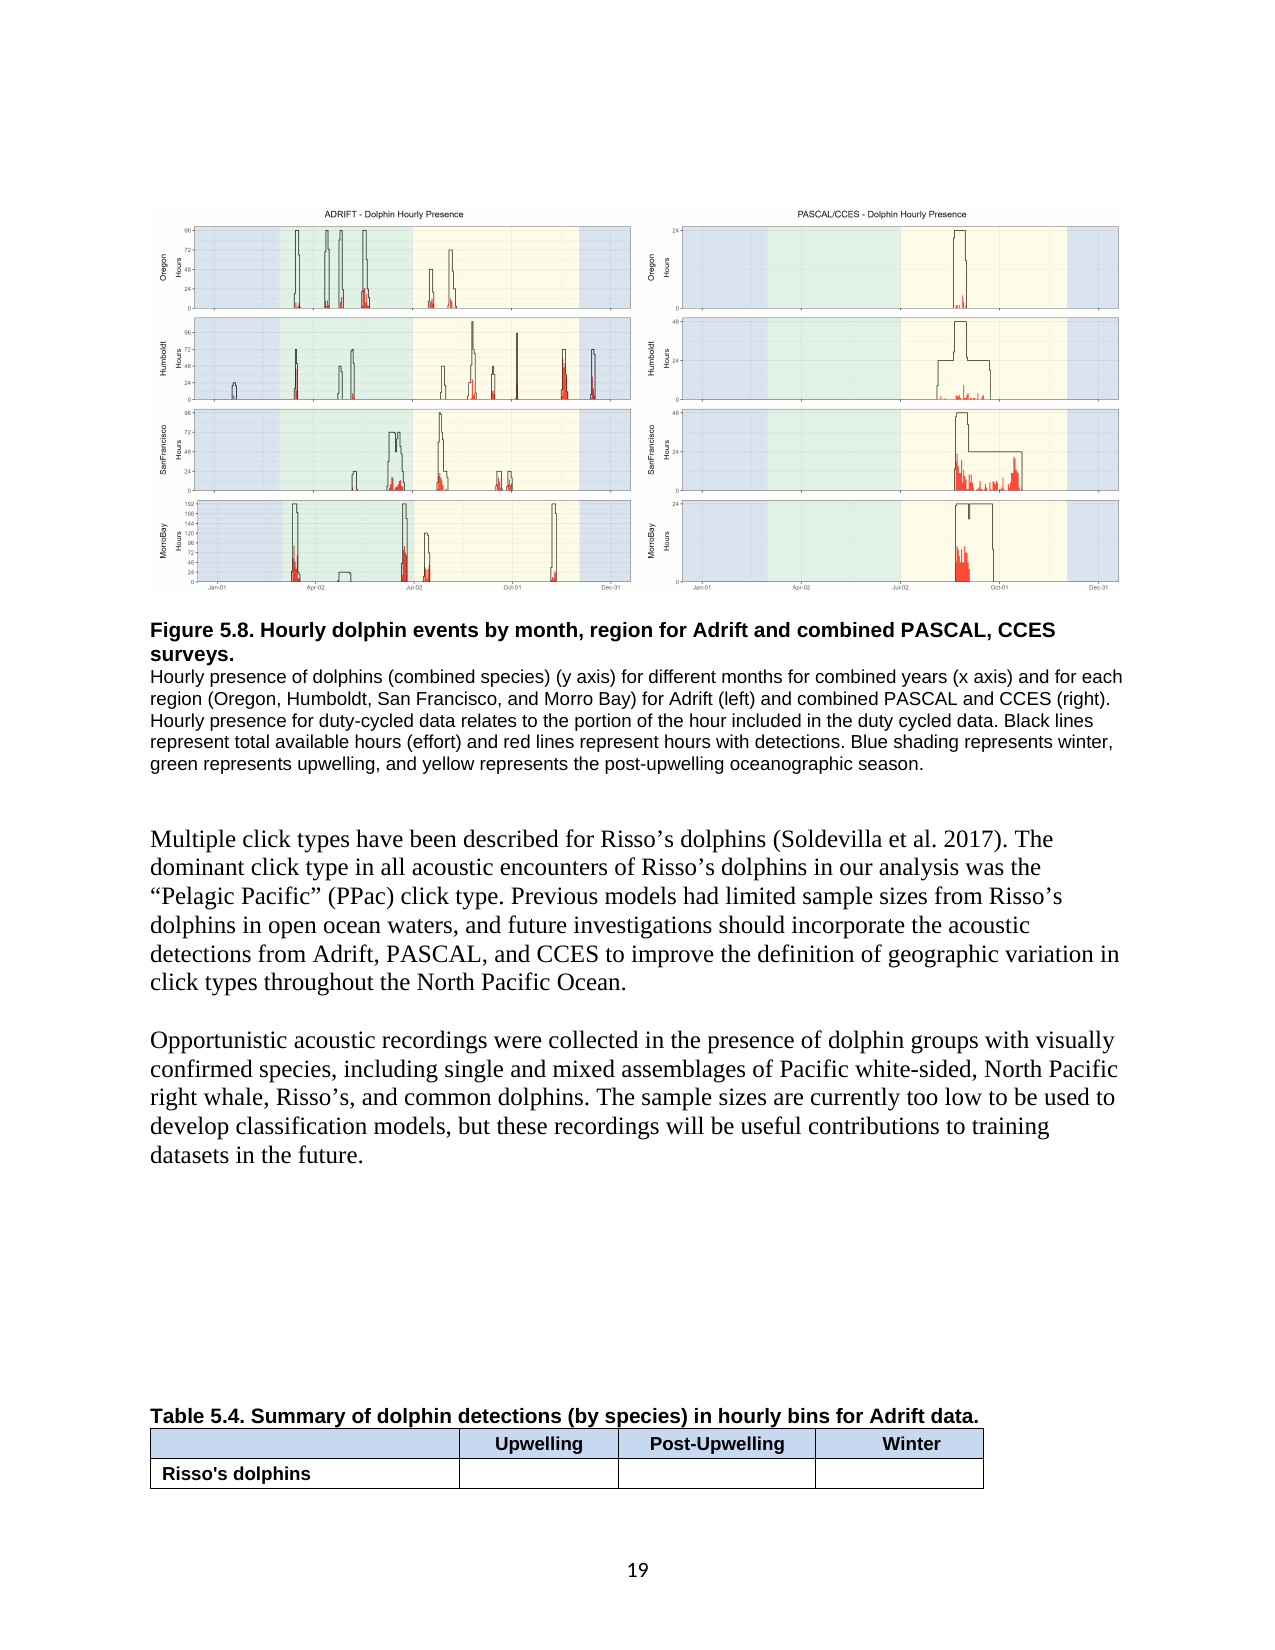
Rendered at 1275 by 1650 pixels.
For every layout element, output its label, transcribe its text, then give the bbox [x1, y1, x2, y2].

table_header [151, 1429, 459, 1458]
picture [150, 207, 1125, 598]
text Opportunistic acoustic recordings were collected in the presence of dolphin groups with visually confirmed species, including single and mixed assemblages of Pacific white-sided, North Pacific right whale, Risso’s, and common dolphins. The sample sizes are currently too low to be used to develop classification models, but these recordings will be useful contributions to training datasets in the future. [150, 1025, 1125, 1169]
table_cell [619, 1459, 815, 1488]
table_header Winter [816, 1429, 983, 1458]
text Multiple click types have been described for Risso’s dolphins (Soldevilla et al. 2017). The dominant click type in all acoustic encounters of Risso’s dolphins in our analysis was the “Pelagic Pacific” (PPac) click type. Previous models had limited sample sizes from Risso’s dolphins in open ocean waters, and future investigations should incorporate the acoustic detections from Adrift, PASCAL, and CCES to improve the definition of geographic variation in click types throughout the North Pacific Ocean. [150, 824, 1125, 996]
table_cell Risso's dolphins [151, 1459, 459, 1488]
table_cell [460, 1459, 618, 1488]
table_header Post-Upwelling [619, 1429, 815, 1458]
table_header Upwelling [460, 1429, 618, 1458]
table_cell [816, 1459, 983, 1488]
text Hourly presence of dolphins (combined species) (y axis) for different months for combined years (x axis) and for each region (Oregon, Humboldt, San Francisco, and Morro Bay) for Adrift (left) and combined PASCAL and CCES (right). Hourly presence for duty-cycled data relates to the portion of the hour included in the duty cycled data. Black lines represent total available hours (effort) and red lines represent hours with detections. Blue shading represents winter, green represents upwelling, and yellow represents the post-upwelling oceanographic season. [150, 666, 1125, 774]
